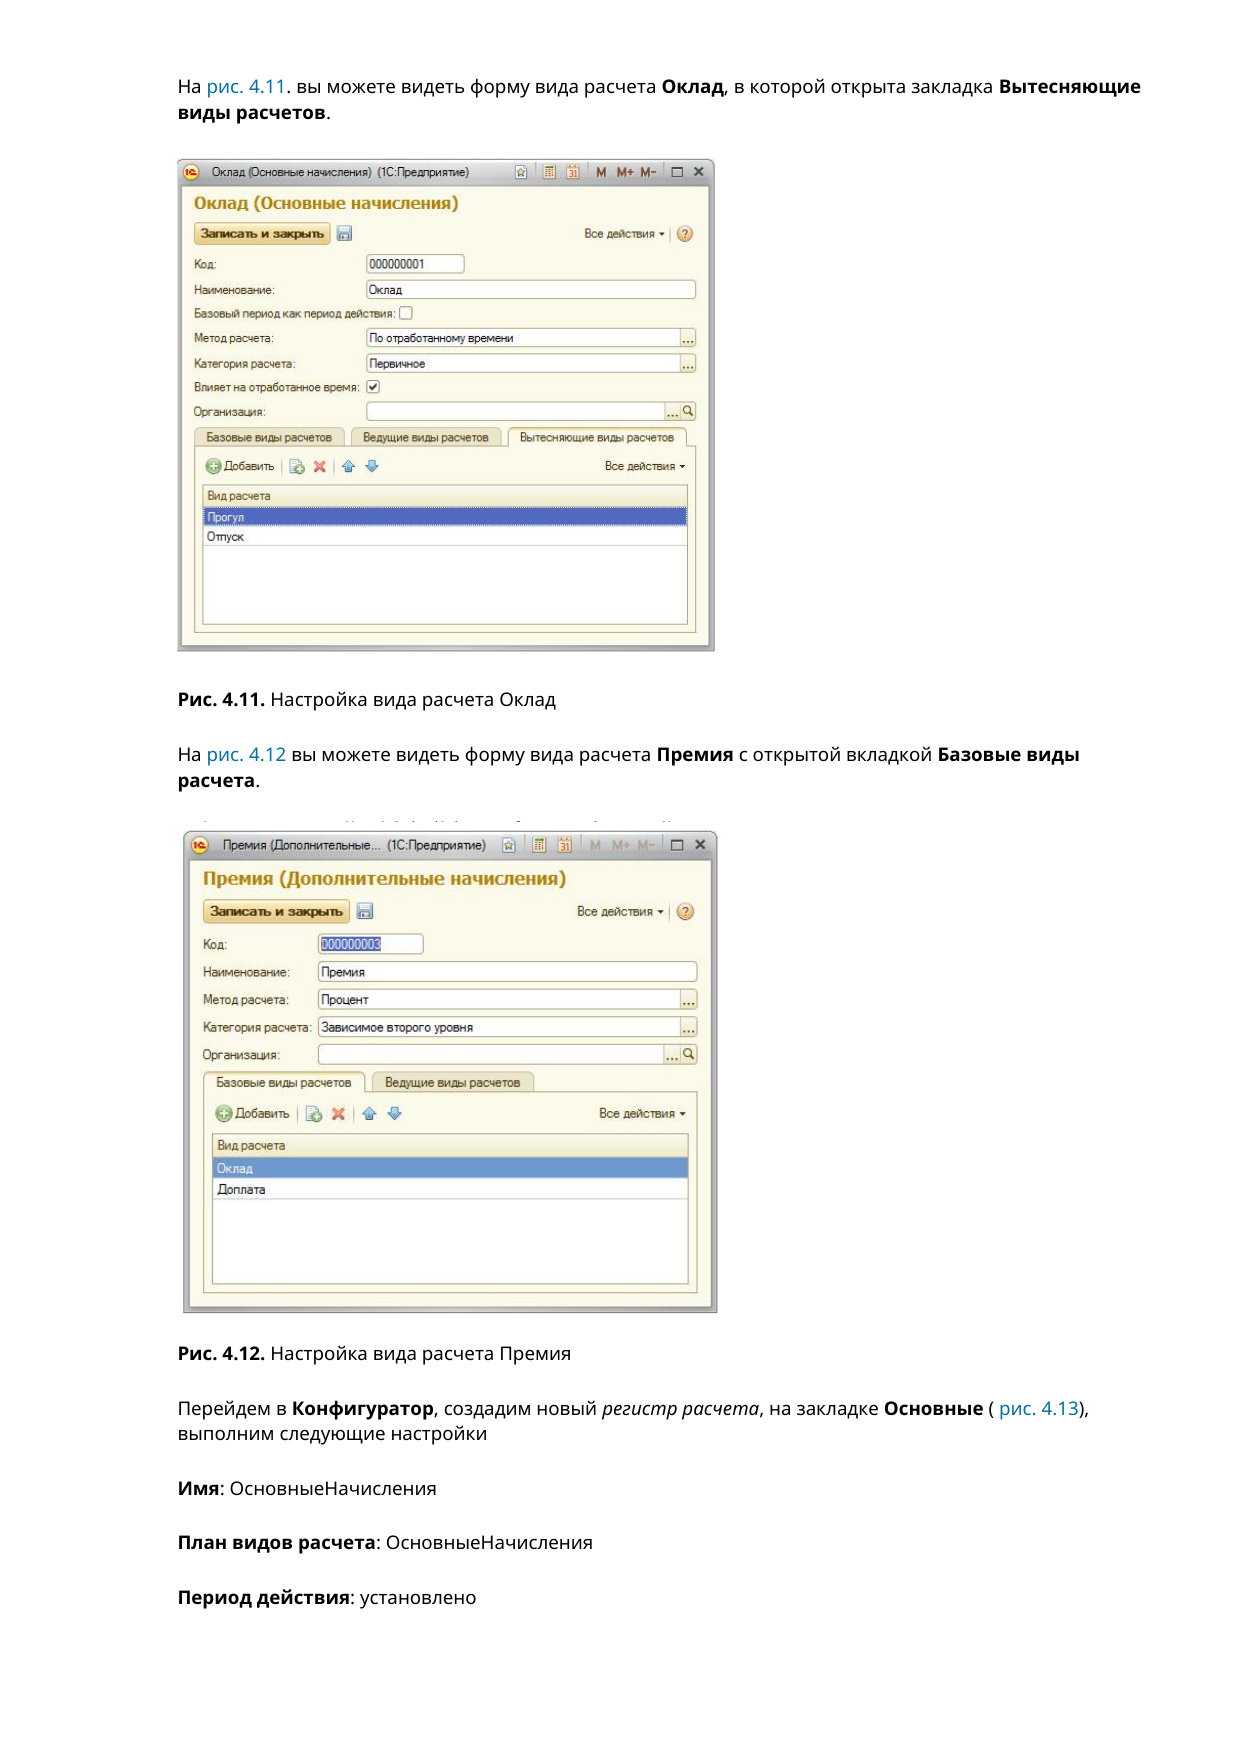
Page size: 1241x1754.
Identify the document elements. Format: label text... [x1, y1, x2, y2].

text На рис. 4.12 вы можете видеть форму вида расчета Премия с открытой вкладкой Базовые виды расчета. [177, 741, 1152, 792]
picture [177, 821, 726, 1315]
text Период действия: установлено [177, 1584, 1152, 1610]
text Рис. 4.11. Настройка вида расчета Оклад [177, 661, 1152, 712]
text Рис. 4.12. Настройка вида расчета Премия [177, 1314, 1152, 1366]
text План видов расчета: ОсновныеНачисления [177, 1530, 1152, 1555]
text На рис. 4.11. вы можете видеть форму вида расчета Оклад, в которой открыта закладка Вытесняющие виды расчетов. [177, 74, 1152, 125]
text Перейдем в Конфигуратор, создадим новый регистр расчета, на закладке Основные ( рис. 4.13), выполним следующие настройки [177, 1395, 1152, 1446]
picture [177, 154, 736, 662]
text Имя: ОсновныеНачисления [177, 1475, 1152, 1501]
